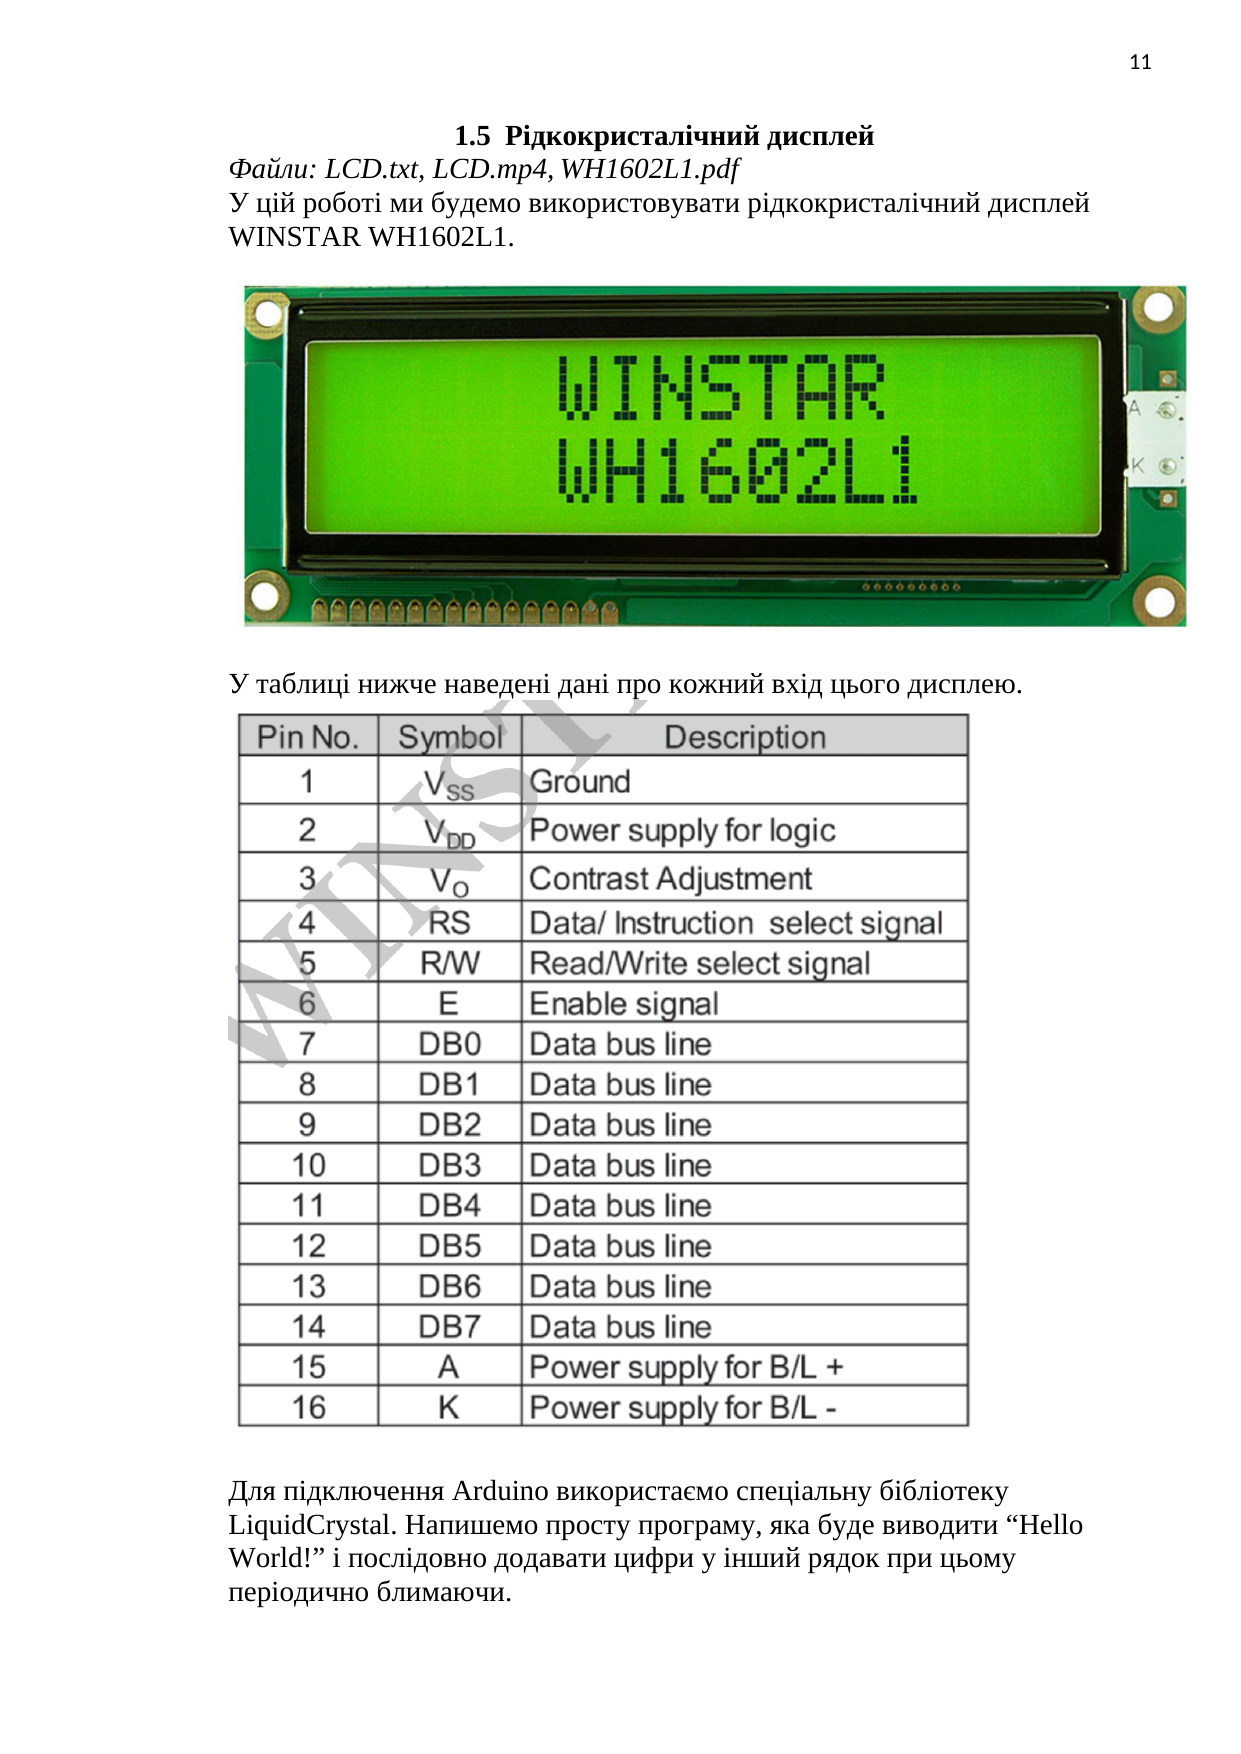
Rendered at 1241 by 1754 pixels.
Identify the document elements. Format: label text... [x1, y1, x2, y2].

list У цій роботі ми будемо використовувати рідкокристалічний дисплей WINSTAR WH1602L1. [228, 185, 1152, 252]
list У таблиці нижче наведені дані про кожний вхід цього дисплею. [228, 666, 1152, 700]
list Для підключення Arduino використаємо спеціальну бібліотеку LiquidCrystal. Напишемо просту програму, яка буде виводити “Hello World!” і послідовно додавати цифри у інший рядок при цьому періодично блимаючи. [228, 1473, 1152, 1607]
list Рідкокристалічний дисплей [177, 118, 1152, 152]
list Файли: LCD.txt, LCD.mp4, WH1602L1.pdf [228, 152, 1152, 185]
picture [228, 280, 1203, 633]
picture [228, 700, 974, 1440]
